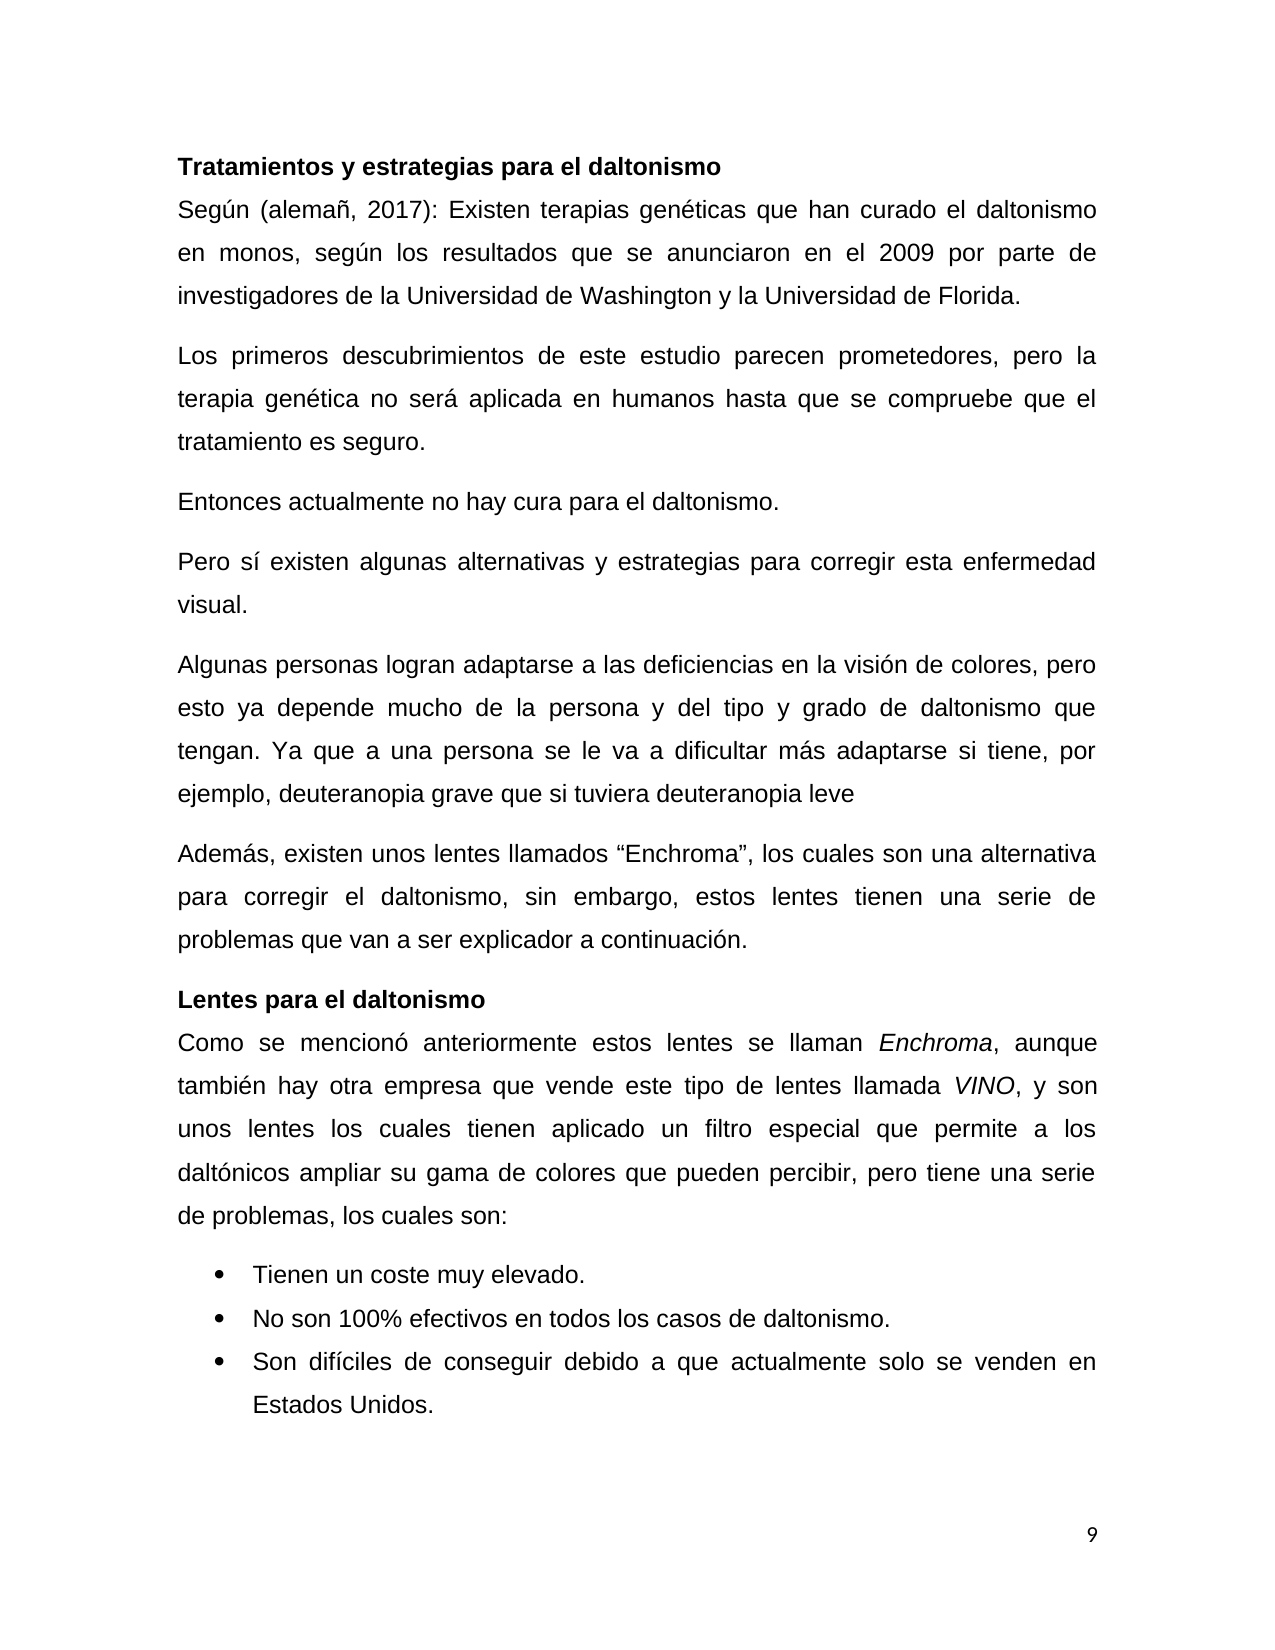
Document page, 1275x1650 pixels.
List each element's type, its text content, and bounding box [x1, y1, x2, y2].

subtitle Lentes para el daltonismo [177, 985, 1098, 1014]
text Además, existen unos lentes llamados “Enchroma”, los cuales son una alternativa para corregir el daltonismo, sin embargo, estos lentes tienen una serie de problemas que van a ser explicador a continuación. [177, 839, 1098, 954]
text Entonces actualmente no hay cura para el daltonismo. [177, 487, 1098, 516]
list Son difíciles de conseguir debido a que actualmente solo se venden en Estados Unidos. [215, 1347, 1098, 1419]
text Pero sí existen algunas alternativas y estrategias para corregir esta enfermedad visual. [177, 547, 1098, 619]
text Los primeros descubrimientos de este estudio parecen prometedores, pero la terapia genética no será aplicada en humanos hasta que se compruebe que el tratamiento es seguro. [177, 341, 1098, 456]
text Algunas personas logran adaptarse a las deficiencias en la visión de colores, pero esto ya depende mucho de la persona y del tipo y grado de daltonismo que tengan. Ya que a una persona se le va a dificultar más adaptarse si tiene, por ejemplo, deuteranopia grave que si tuviera deuteranopia leve [177, 650, 1098, 808]
list Tienen un coste muy elevado. [215, 1260, 1098, 1289]
text Según : Existen terapias genéticas que han curado el daltonismo en monos, según los resultados que se anunciaron en el 2009 por parte de investigadores de la Universidad de Washington y la Universidad de Florida. [177, 195, 1098, 310]
text Como se mencionó anteriormente estos lentes se llaman Enchroma, aunque también hay otra empresa que vende este tipo de lentes llamada VINO, y son unos lentes los cuales tienen aplicado un filtro especial que permite a los daltónicos ampliar su gama de colores que pueden percibir, pero tiene una serie de problemas, los cuales son: [177, 1028, 1098, 1229]
subtitle Tratamientos y estrategias para el daltonismo [177, 152, 1098, 181]
list No son 100% efectivos en todos los casos de daltonismo. [215, 1304, 1098, 1332]
